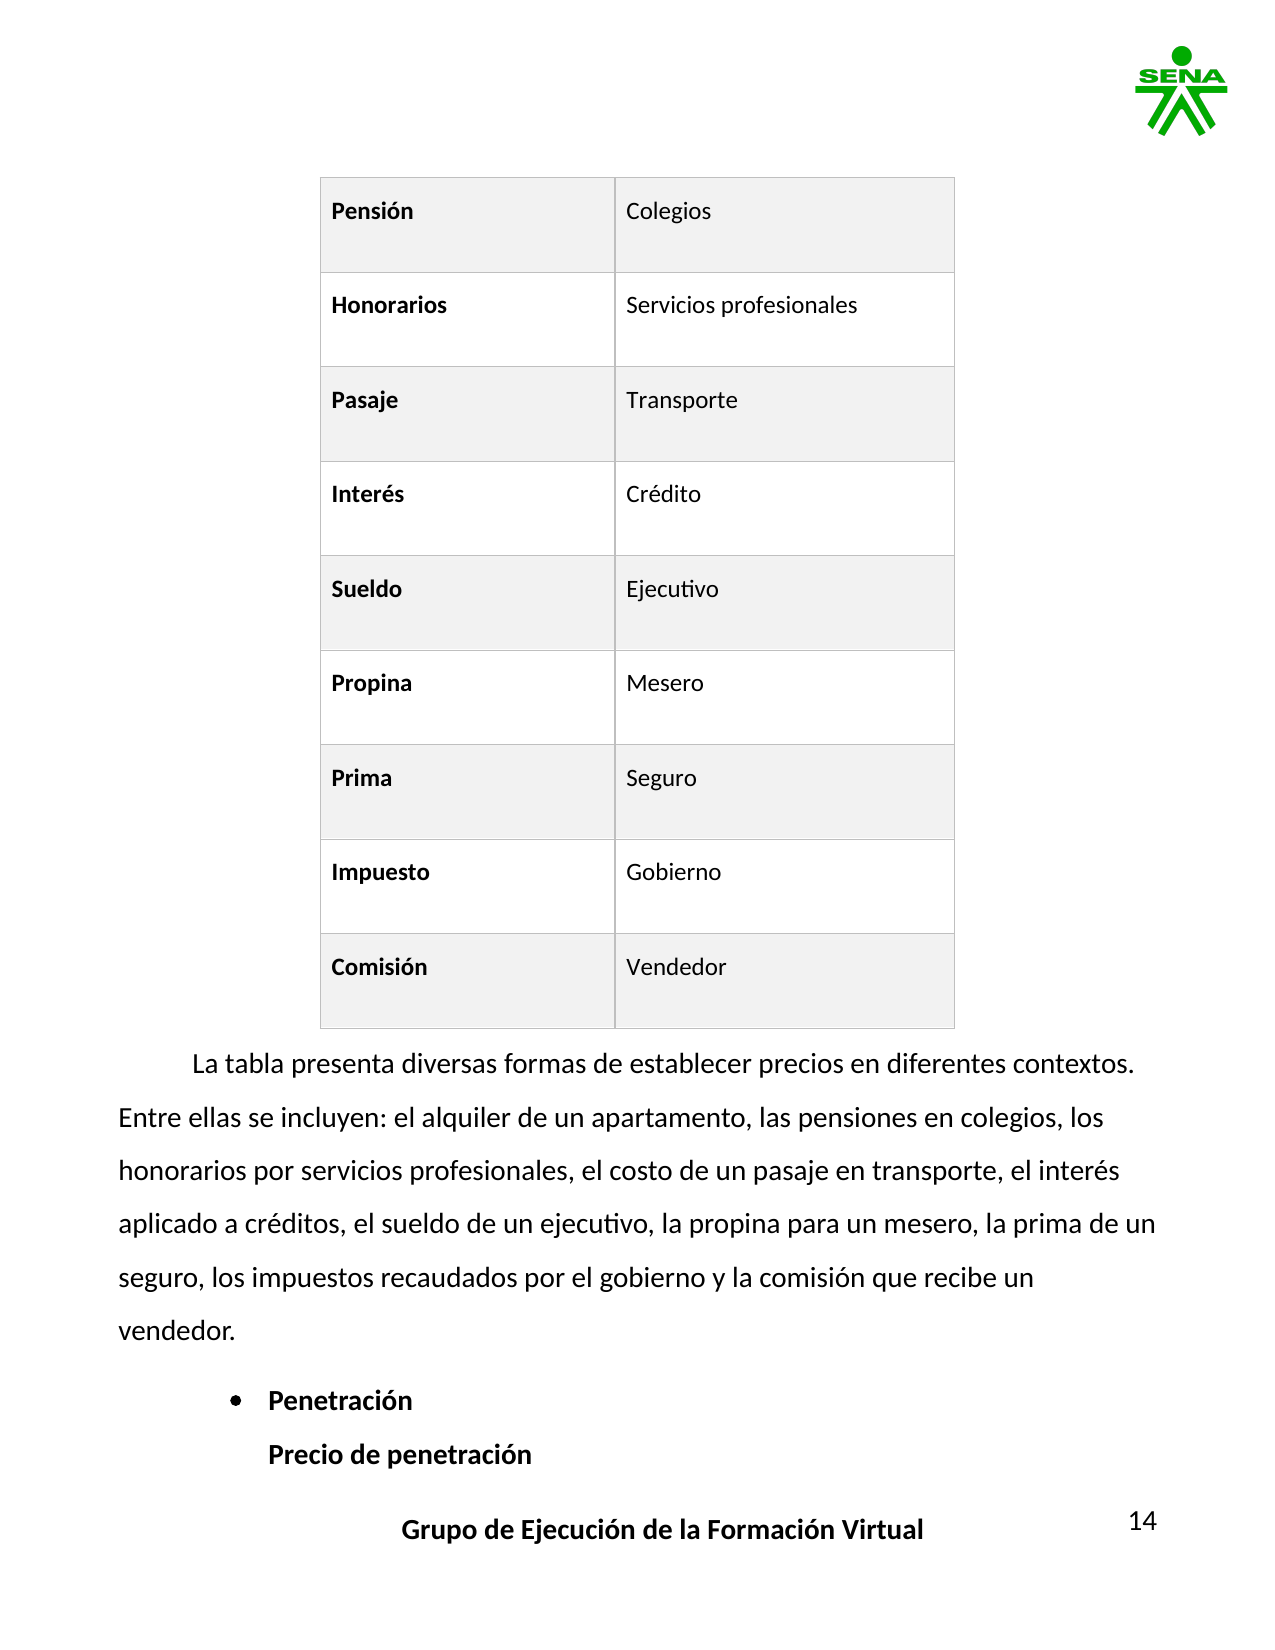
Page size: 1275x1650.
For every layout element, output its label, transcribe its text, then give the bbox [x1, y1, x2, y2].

table_cell Honorarios [321, 273, 614, 366]
table_cell Sueldo [321, 556, 614, 649]
table_cell Gobierno [616, 840, 954, 933]
picture [1135, 46, 1228, 136]
table_cell Mesero [616, 651, 954, 744]
table_cell Impuesto [321, 840, 614, 933]
table_cell Transporte [616, 367, 954, 461]
table_cell Ejecutivo [616, 556, 954, 649]
table_cell Vendedor [616, 934, 954, 1027]
table_cell Pasaje [321, 367, 614, 461]
text La tabla presenta diversas formas de establecer precios en diferentes contextos. Entre ellas se incluyen: el alquiler de un apartamento, las pensiones en colegios, los honorarios por servicios profesionales, el costo de un pasaje en transporte, el interés aplicado a créditos, el sueldo de un ejecutivo, la propina para un mesero, la prima de un seguro, los impuestos recaudados por el gobierno y la comisión que recibe un vendedor. [118, 1045, 1157, 1348]
table_cell Servicios profesionales [616, 273, 954, 366]
table_cell Colegios [616, 178, 954, 272]
table_cell Interés [321, 462, 614, 555]
table_cell Comisión [321, 934, 614, 1027]
table_cell Seguro [616, 745, 954, 838]
table_cell Pensión [321, 178, 614, 272]
table_cell Crédito [616, 462, 954, 555]
table_cell Propina [321, 651, 614, 744]
table_cell Prima [321, 745, 614, 838]
